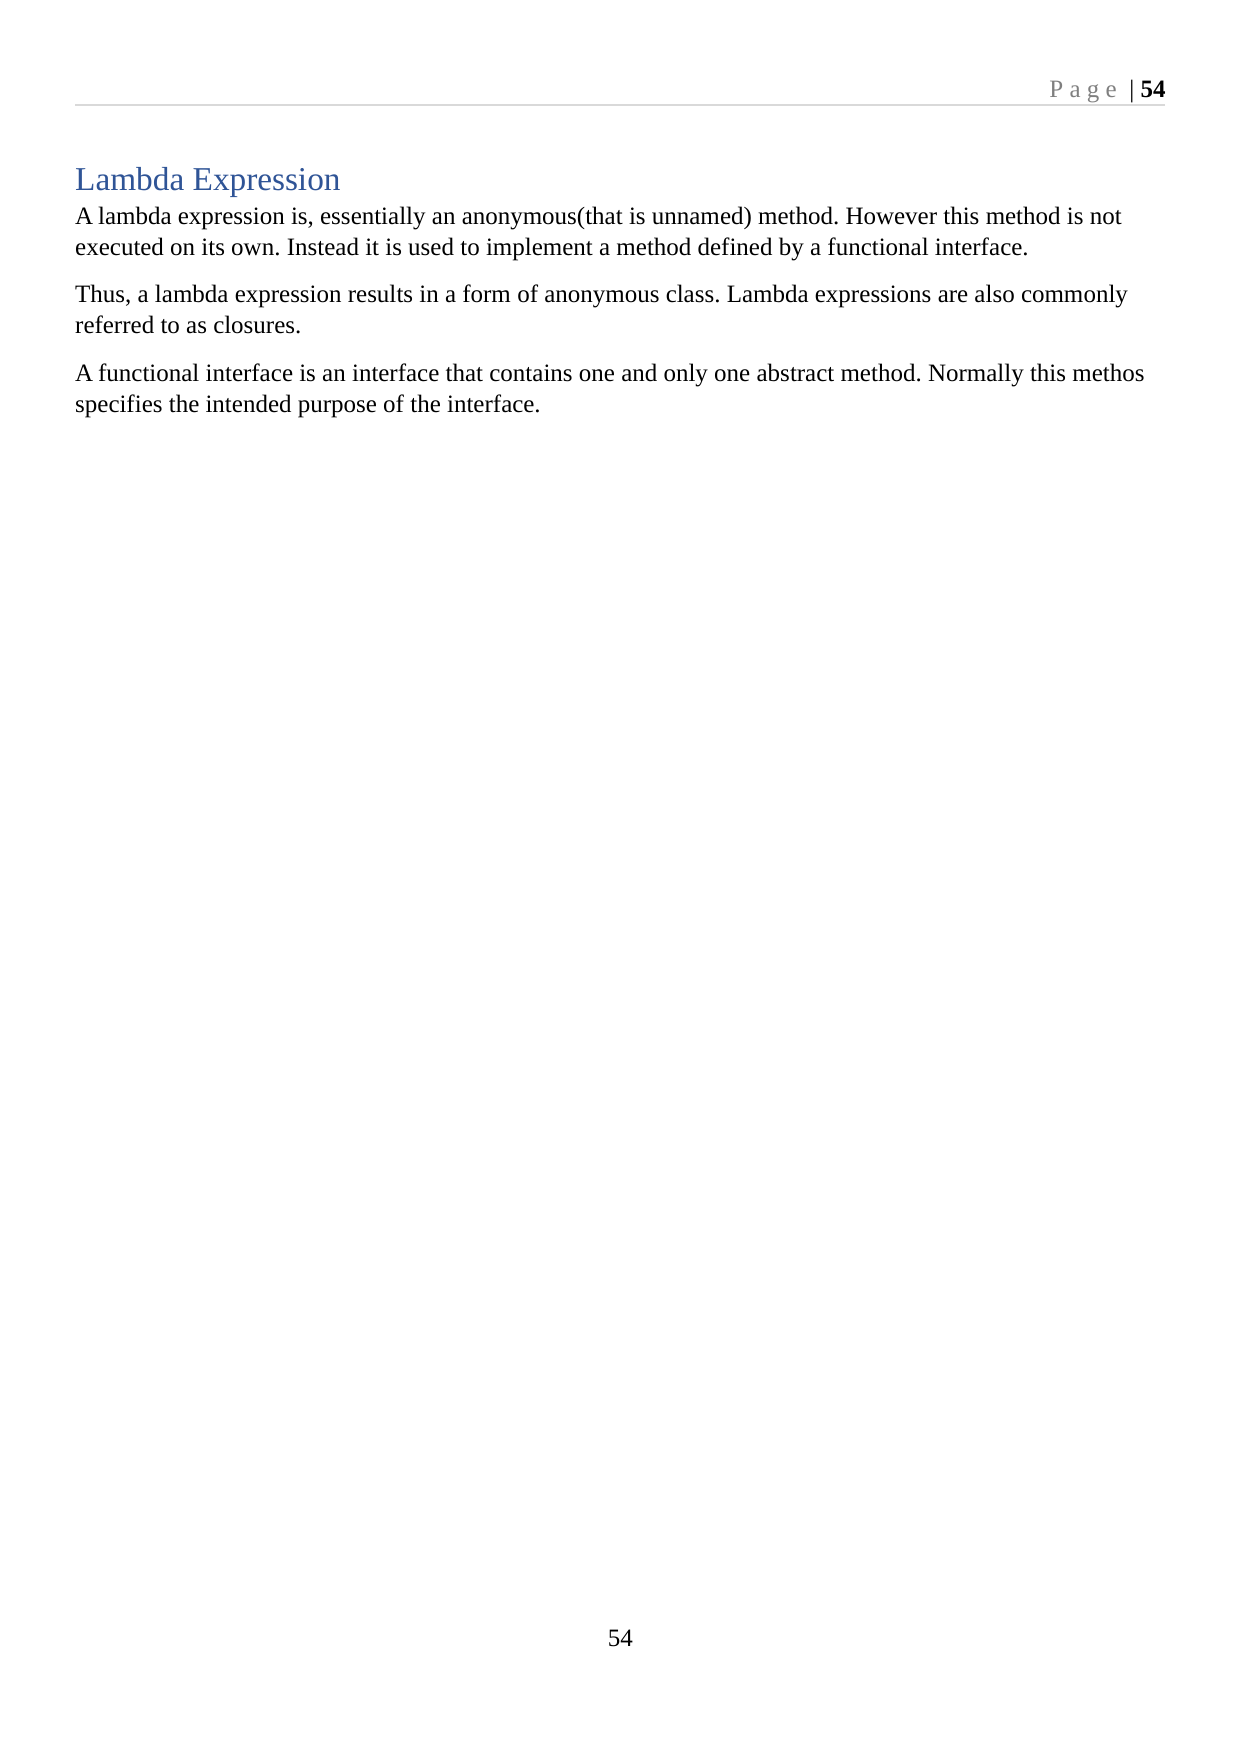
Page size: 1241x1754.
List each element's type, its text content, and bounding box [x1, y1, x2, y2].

text A lambda expression is, essentially an anonymous(that is unnamed) method. However this method is not executed on its own. Instead it is used to implement a method defined by a functional interface. [75, 201, 1165, 261]
text A functional interface is an interface that contains one and only one abstract method. Normally this methos specifies the intended purpose of the interface. [75, 358, 1165, 418]
subtitle Lambda Expression [75, 159, 1165, 198]
text Thus, a lambda expression results in a form of anonymous class. Lambda expressions are also commonly referred to as closures. [75, 279, 1165, 339]
